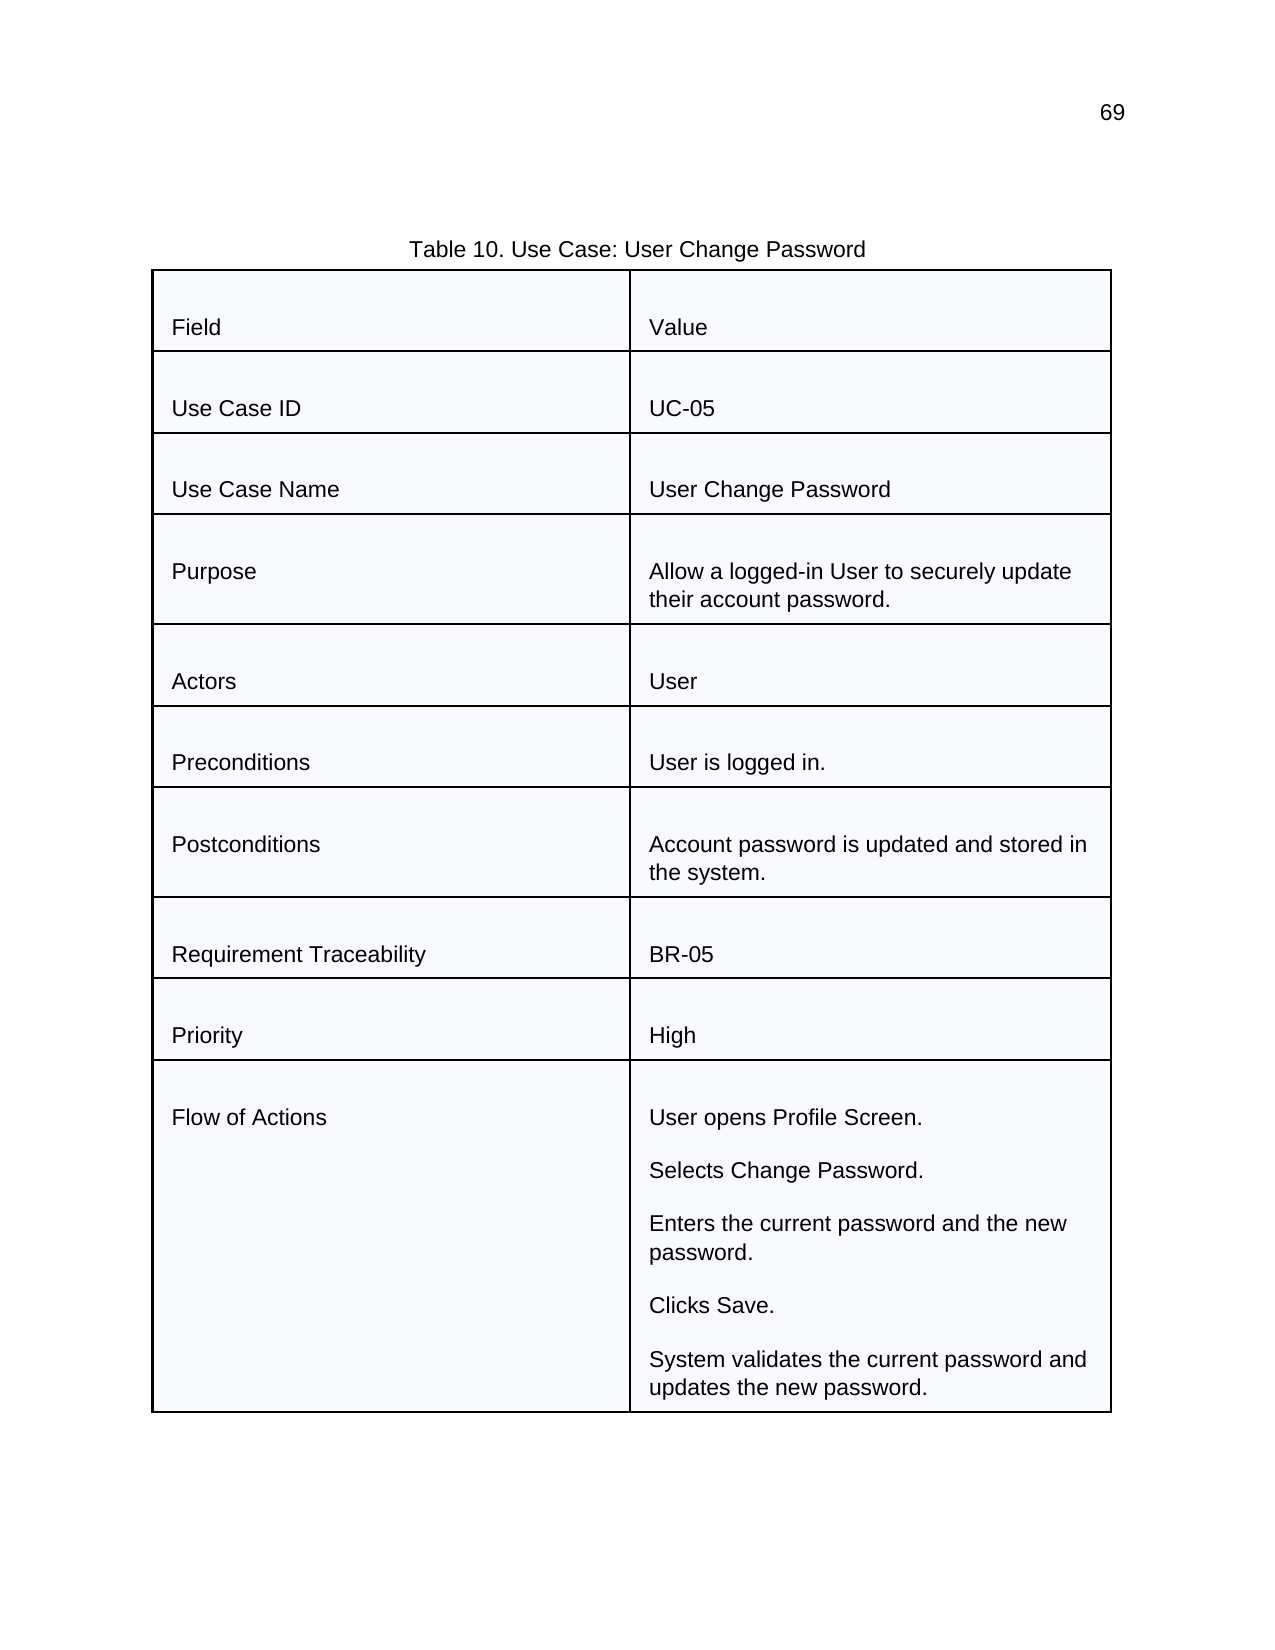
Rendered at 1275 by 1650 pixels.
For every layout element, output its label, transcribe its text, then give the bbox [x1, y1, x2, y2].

table_cell High [631, 979, 1110, 1059]
table_cell Allow a logged-in User to securely update their account password. [631, 515, 1110, 623]
table_cell Purpose [154, 515, 629, 623]
table_cell User opens Profile Screen. Selects Change Password. Enters the current password and the new password. Clicks Save. System validates the current password and updates the new password. [631, 1061, 1110, 1411]
subtitle Table 10. Use Case: User Change Password [150, 236, 1125, 262]
table_header Value [631, 271, 1110, 350]
table_cell UC-05 [631, 352, 1110, 432]
table_cell Actors [154, 625, 629, 704]
table_cell Use Case ID [154, 352, 629, 432]
table_cell Account password is updated and stored in the system. [631, 788, 1110, 896]
table_cell User Change Password [631, 434, 1110, 513]
table_cell User [631, 625, 1110, 704]
table_cell Flow of Actions [154, 1061, 629, 1411]
table_cell Postconditions [154, 788, 629, 896]
table_cell Use Case Name [154, 434, 629, 513]
table_cell User is logged in. [631, 707, 1110, 786]
table_header Field [154, 271, 629, 350]
table_cell Preconditions [154, 707, 629, 786]
table_cell BR-05 [631, 898, 1110, 977]
table_cell Priority [154, 979, 629, 1059]
table_cell Requirement Traceability [154, 898, 629, 977]
